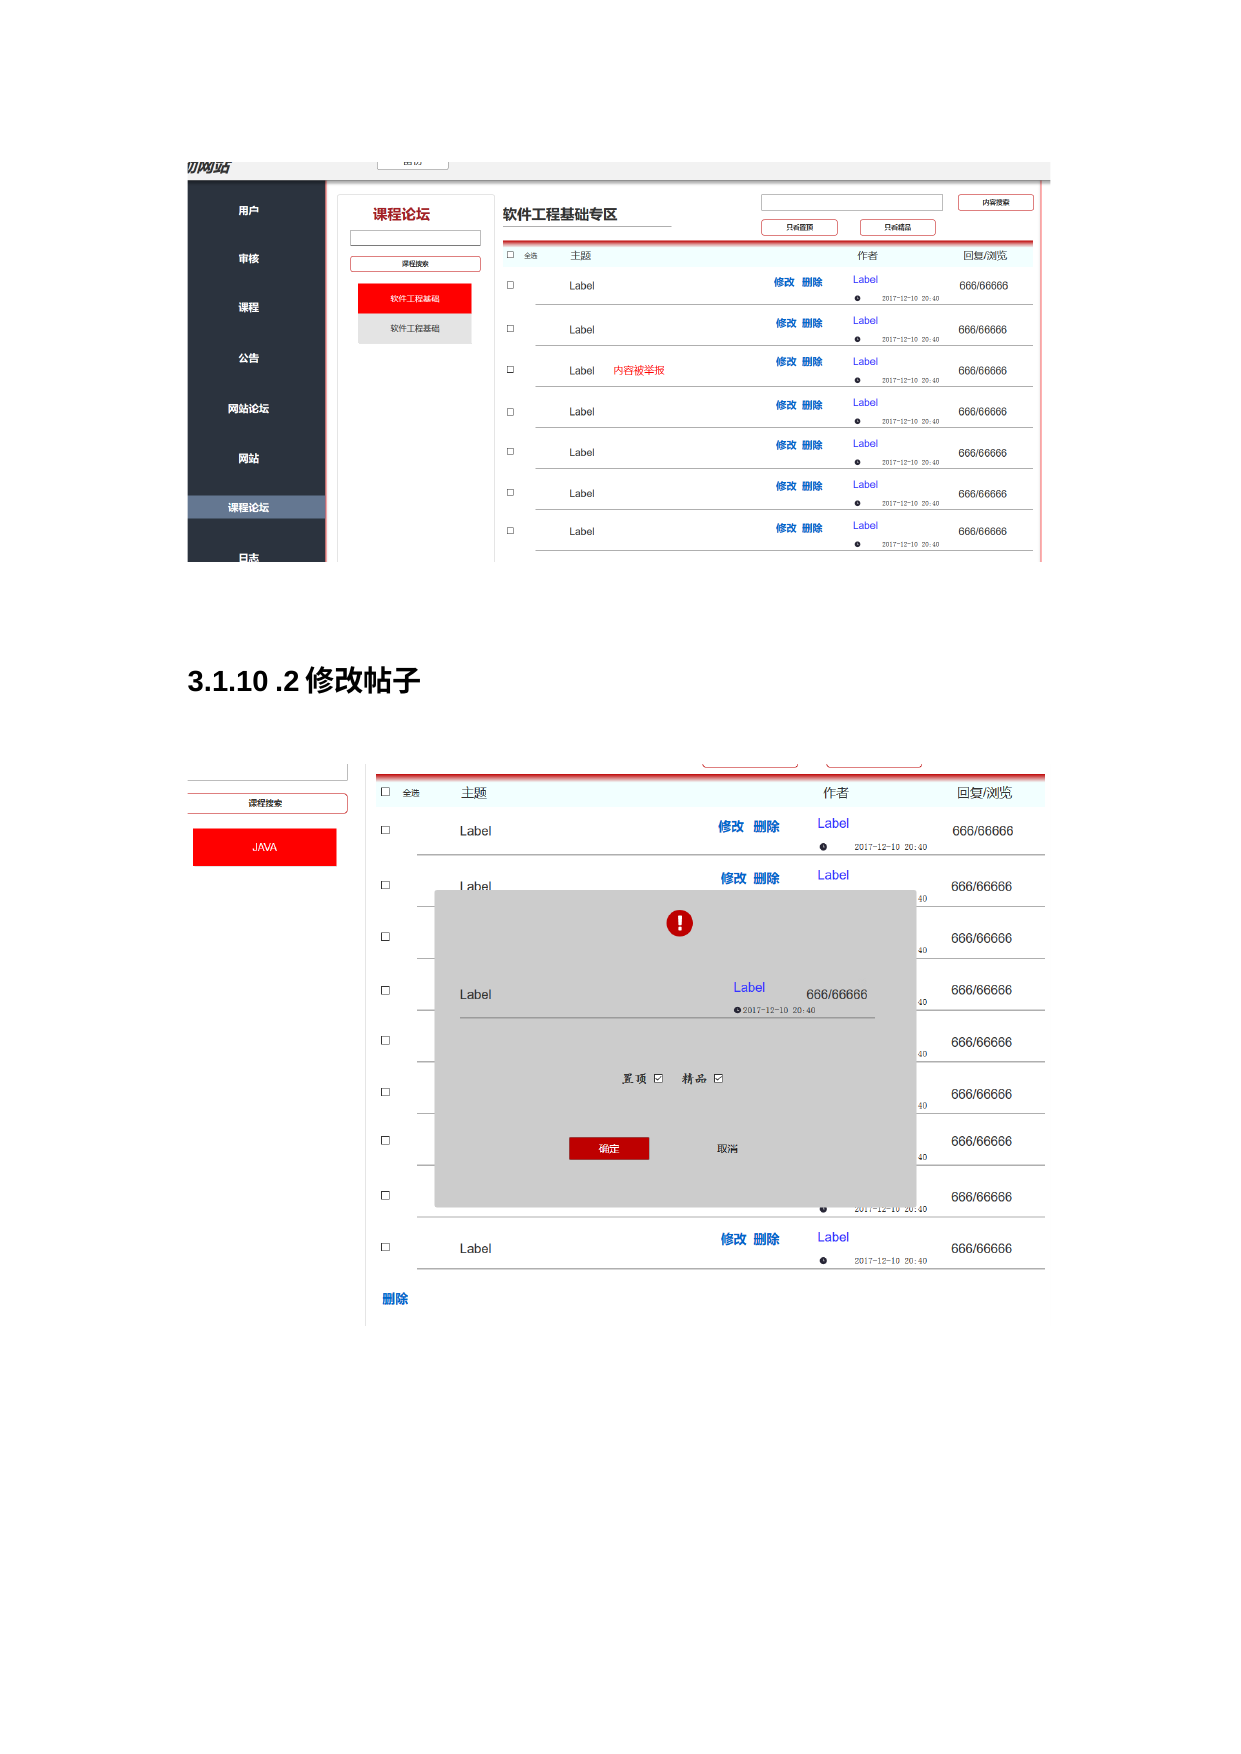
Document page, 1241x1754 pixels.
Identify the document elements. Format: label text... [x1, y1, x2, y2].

picture [187, 162, 1051, 562]
subtitle 3.1.10 .2修改帖子 [187, 646, 1053, 711]
picture [187, 764, 1051, 1326]
